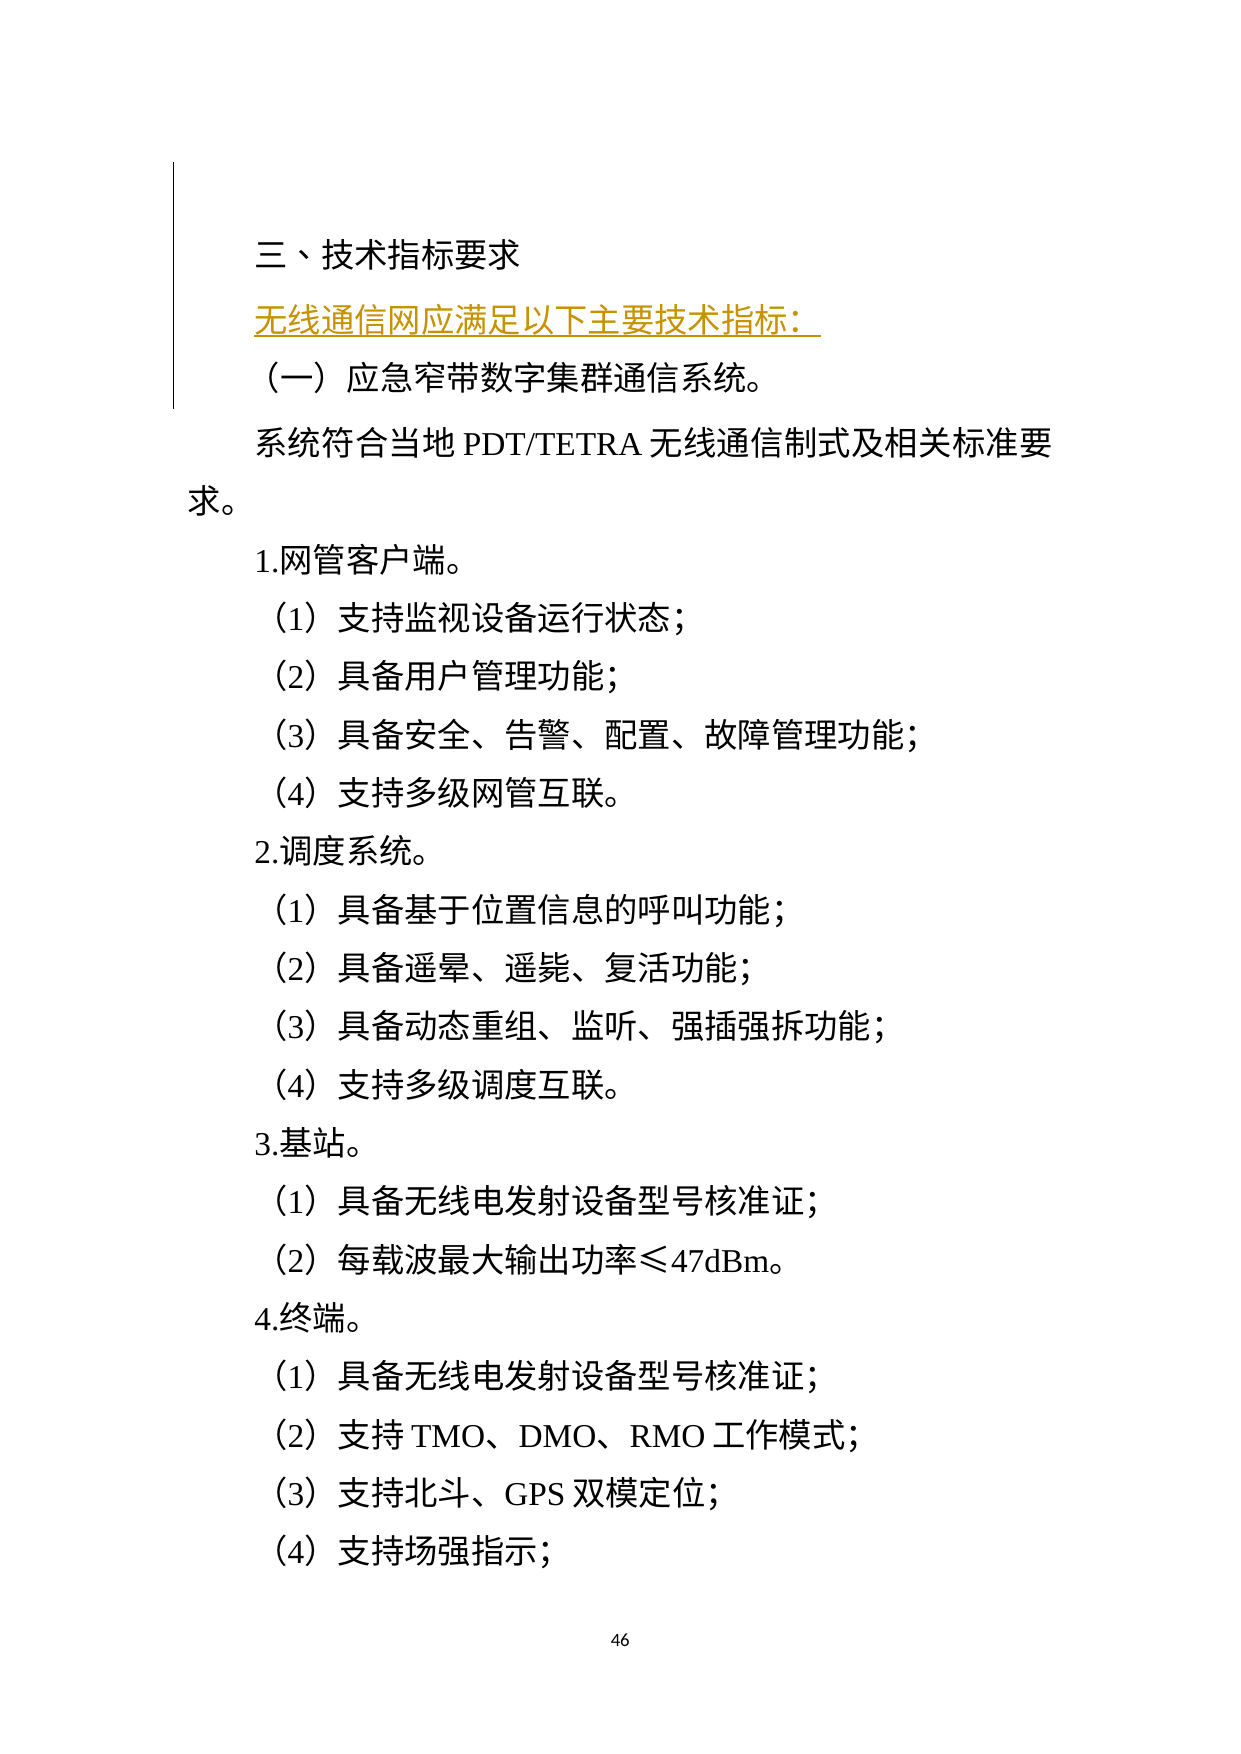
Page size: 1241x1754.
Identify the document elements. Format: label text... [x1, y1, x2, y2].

text （3）具备安全、告警、配置、故障管理功能； [187, 700, 1053, 759]
text （3）支持北斗、GPS双模定位； [187, 1459, 1053, 1517]
text （4）支持场强指示； [187, 1517, 1053, 1575]
text （4）支持多级调度互联。 [187, 1050, 1053, 1109]
text （一）应急窄带数字集群通信系统。 [247, 344, 1053, 409]
text 系统符合当地PDT/TETRA无线通信制式及相关标准要求。 [187, 409, 1053, 525]
text （1）支持监视设备运行状态； [187, 584, 1053, 642]
text 3.基站。 [187, 1109, 1053, 1167]
text 2.调度系统。 [187, 817, 1053, 875]
text （4）支持多级网管互联。 [187, 759, 1053, 817]
subtitle 三、技术指标要求 [254, 220, 1053, 285]
text （3）具备动态重组、监听、强插强拆功能； [187, 992, 1053, 1050]
text （1）具备无线电发射设备型号核准证； [187, 1167, 1053, 1225]
text （2）具备遥晕、遥毙、复活功能； [187, 934, 1053, 992]
text （1）具备无线电发射设备型号核准证； [187, 1342, 1053, 1400]
text 4.终端。 [187, 1284, 1053, 1342]
text 1.网管客户端。 [187, 525, 1053, 584]
text （2）具备用户管理功能； [187, 642, 1053, 700]
text （2）支持TMO、DMO、RMO工作模式； [187, 1400, 1053, 1459]
text （2）每载波最大输出功率≤47dBm。 [187, 1225, 1053, 1284]
text （1）具备基于位置信息的呼叫功能； [187, 875, 1053, 934]
